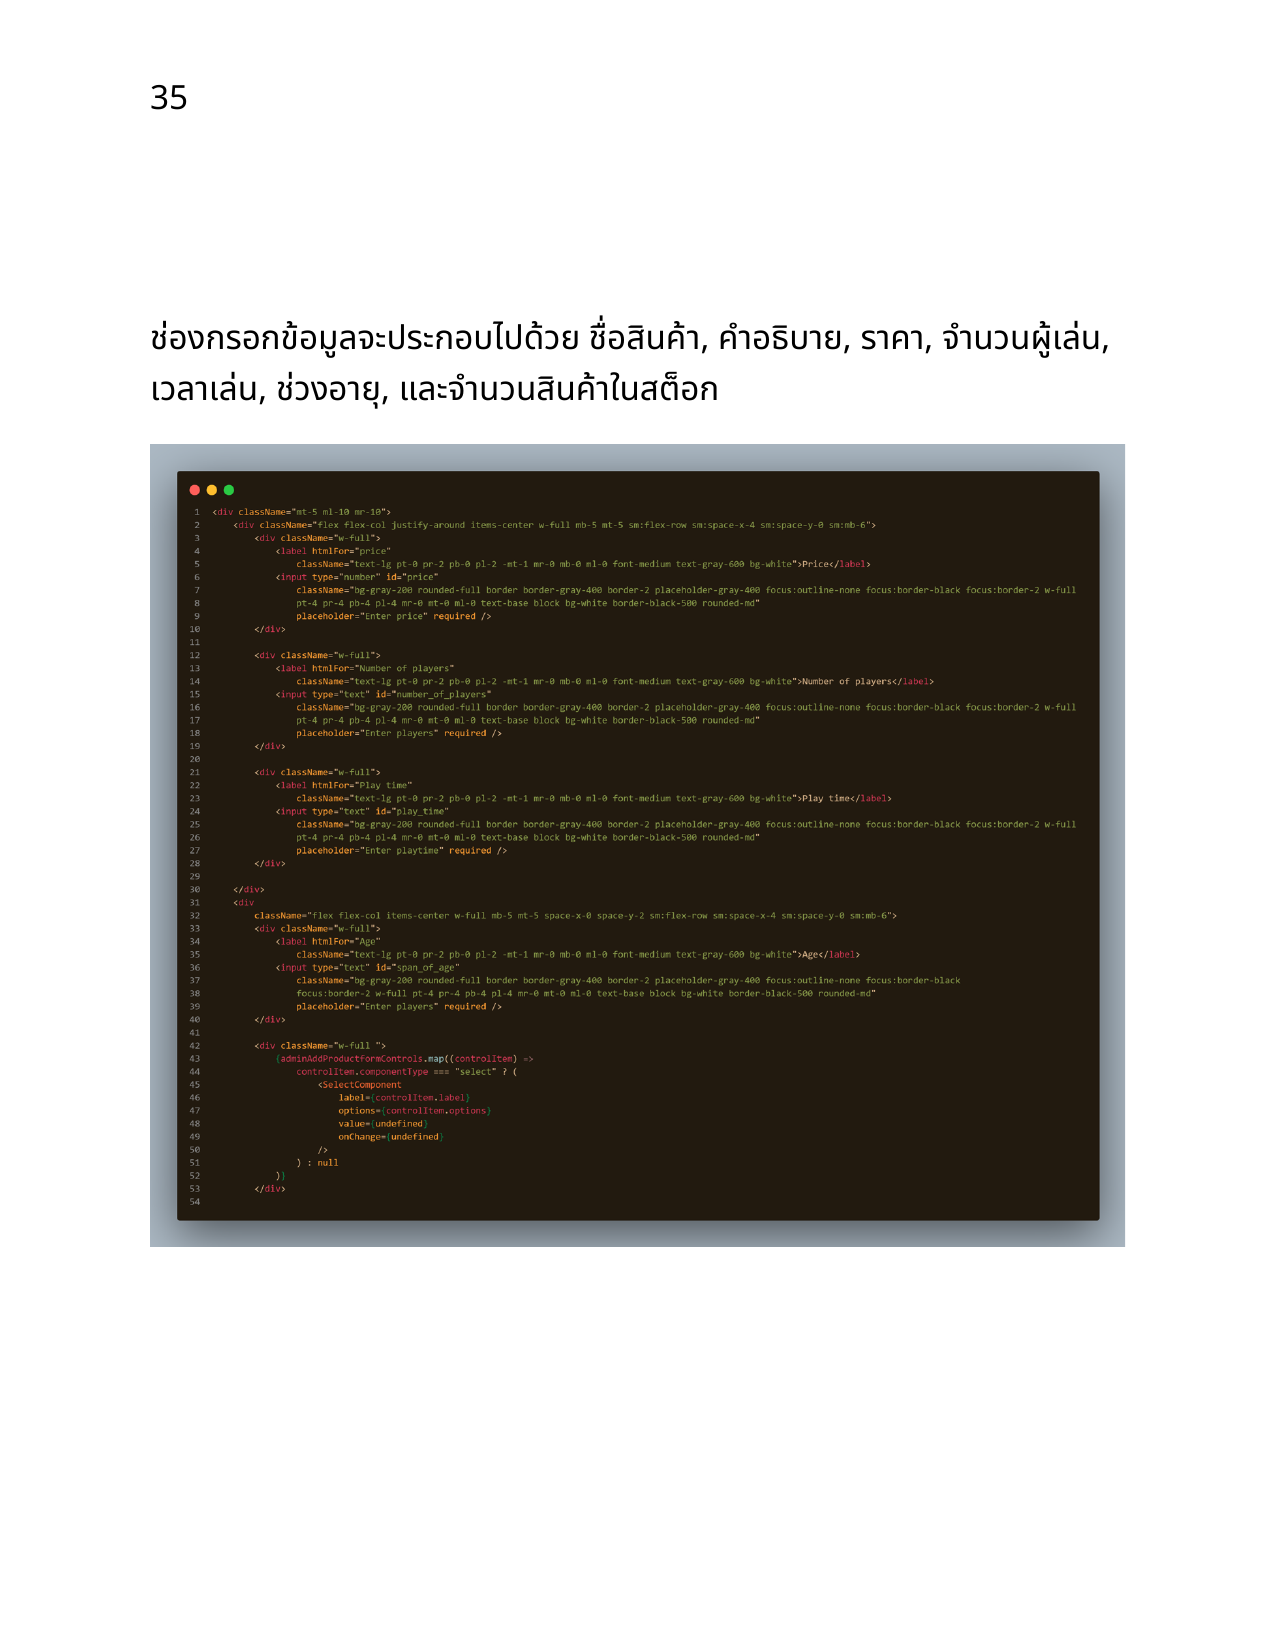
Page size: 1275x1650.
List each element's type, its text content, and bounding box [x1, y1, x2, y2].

text ช่องกรอกข้อมูลจะประกอบไปด้วย ชื่อสินค้า, คำอธิบาย, ราคา, จำนวนผู้เล่น, เวลาเล่น, ช่วงอายุ, และจำนวนสินค้าในสต็อก [150, 314, 1125, 415]
picture [150, 444, 1125, 1247]
